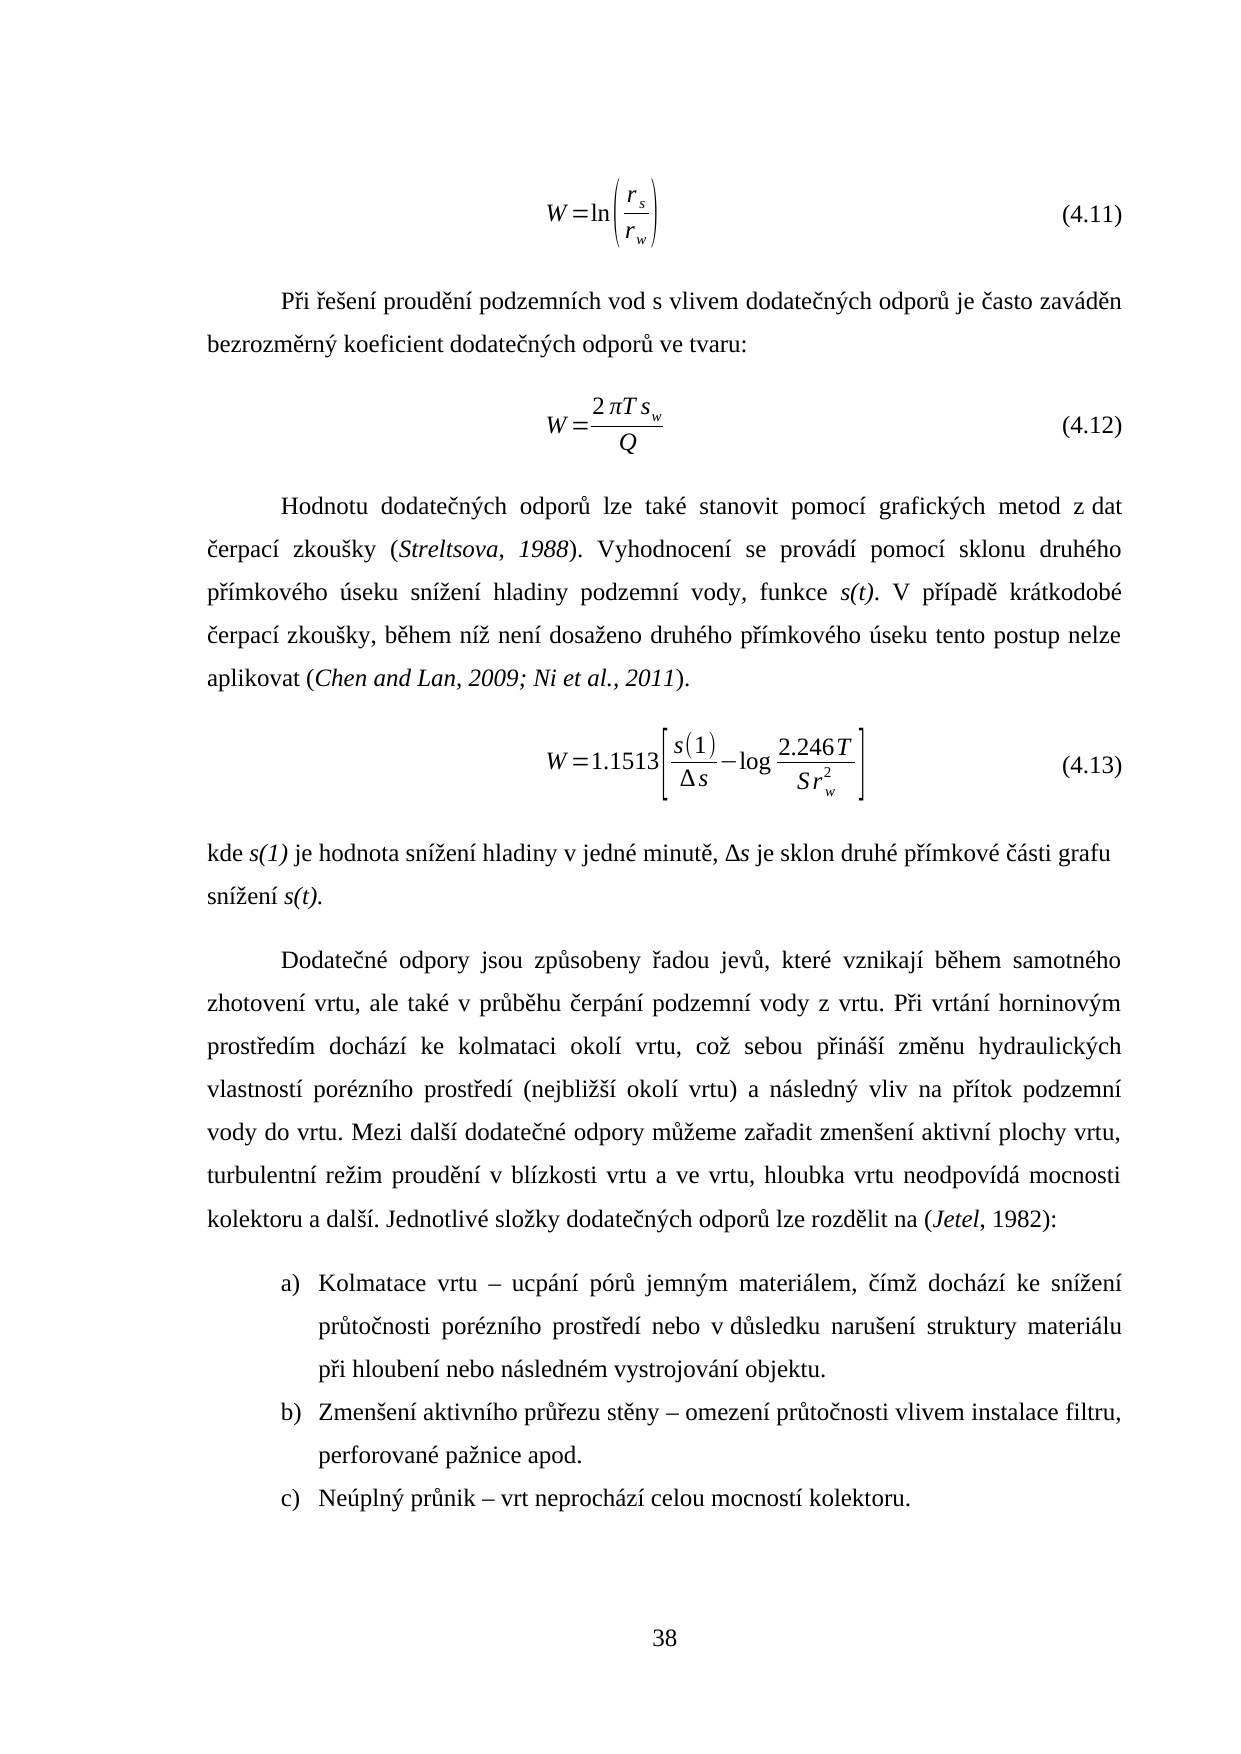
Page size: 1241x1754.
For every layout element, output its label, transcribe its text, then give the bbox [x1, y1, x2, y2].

text kde s(1) je hodnota snížení hladiny v jedné minutě, ∆s je sklon druhé přímkové části grafu snížení s(t). [207, 838, 1122, 910]
text (4.12) [207, 393, 1122, 456]
text Dodatečné odpory jsou způsobeny řadou jevů, které vznikají během samotného zhotovení vrtu, ale také v průběhu čerpání podzemní vody z vrtu. Při vrtání horninovým prostředím dochází ke kolmataci okolí vrtu, což sebou přináší změnu hydraulických vlastností porézního prostředí (nejbližší okolí vrtu) a následný vliv na přítok podzemní vody do vrtu. Mezi další dodatečné odpory můžeme zařadit zmenšení aktivní plochy vrtu, turbulentní režim proudění v blízkosti vrtu a ve vrtu, hloubka vrtu neodpovídá mocnosti kolektoru a další. Jednotlivé složky dodatečných odporů lze rozdělit na (Jetel, 1982): [207, 945, 1122, 1232]
text (4.13) [207, 727, 1122, 803]
list Zmenšení aktivního průřezu stěny – omezení průtočnosti vlivem instalace filtru, perforované pažnice apod. [281, 1397, 1122, 1469]
list Kolmatace vrtu – ucpání pórů jemným materiálem, čímž dochází ke snížení průtočnosti porézního prostředí nebo v důsledku narušení struktury materiálu při hloubení nebo následném vystrojování objektu. [281, 1268, 1122, 1383]
text Při řešení proudění podzemních vod s vlivem dodatečných odporů je často zaváděn bezrozměrný koeficient dodatečných odporů ve tvaru: [207, 286, 1122, 358]
list Neúplný průnik – vrt neprochází celou mocností kolektoru. [281, 1483, 1122, 1512]
text (4.11) [207, 177, 1122, 251]
text Hodnotu dodatečných odporů lze také stanovit pomocí grafických metod z dat čerpací zkoušky (Streltsova, 1988). Vyhodnocení se provádí pomocí sklonu druhého přímkového úseku snížení hladiny podzemní vody, funkce s(t). V případě krátkodobé čerpací zkoušky, během níž není dosaženo druhého přímkového úseku tento postup nelze aplikovat (Chen and Lan, 2009; Ni et al., 2011). [207, 491, 1122, 692]
